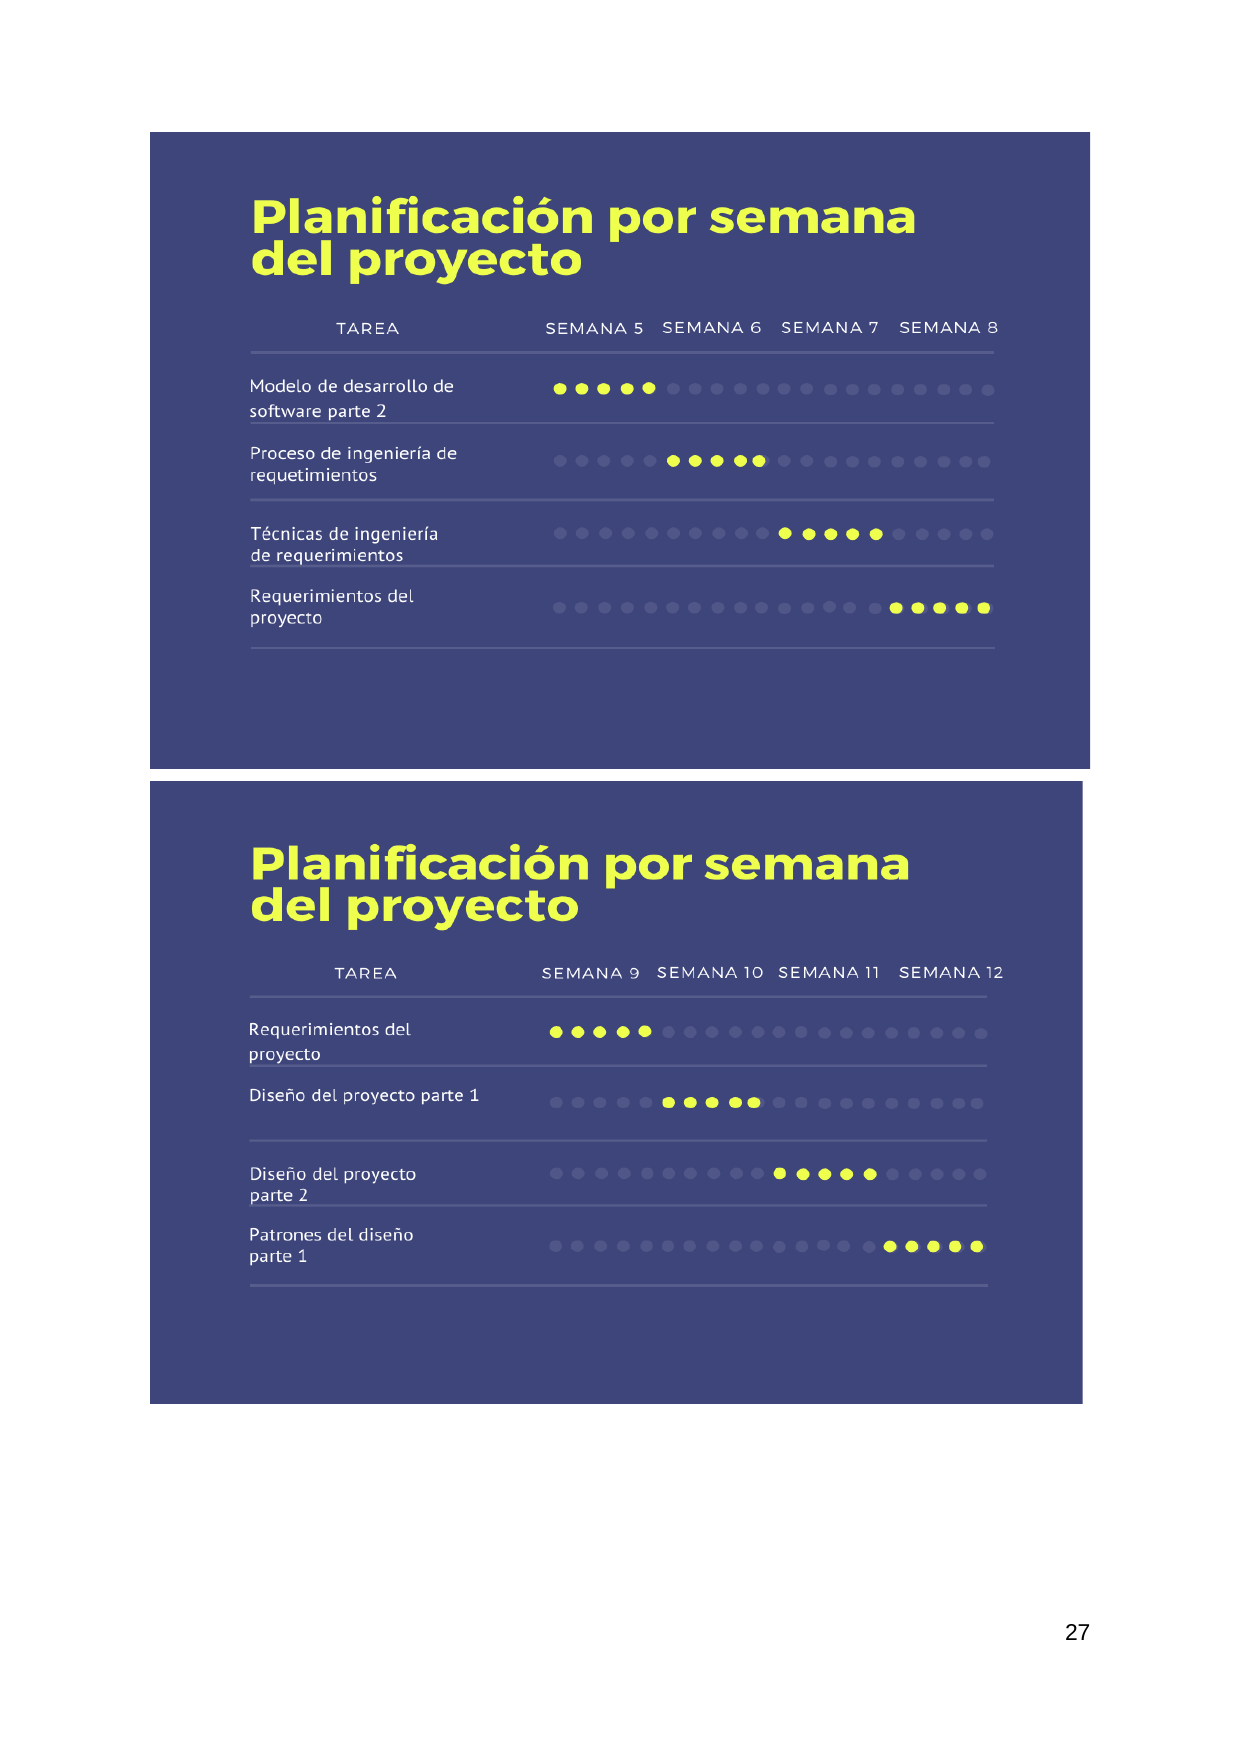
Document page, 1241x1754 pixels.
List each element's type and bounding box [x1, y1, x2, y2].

picture [150, 781, 1083, 1404]
picture [150, 132, 1091, 769]
